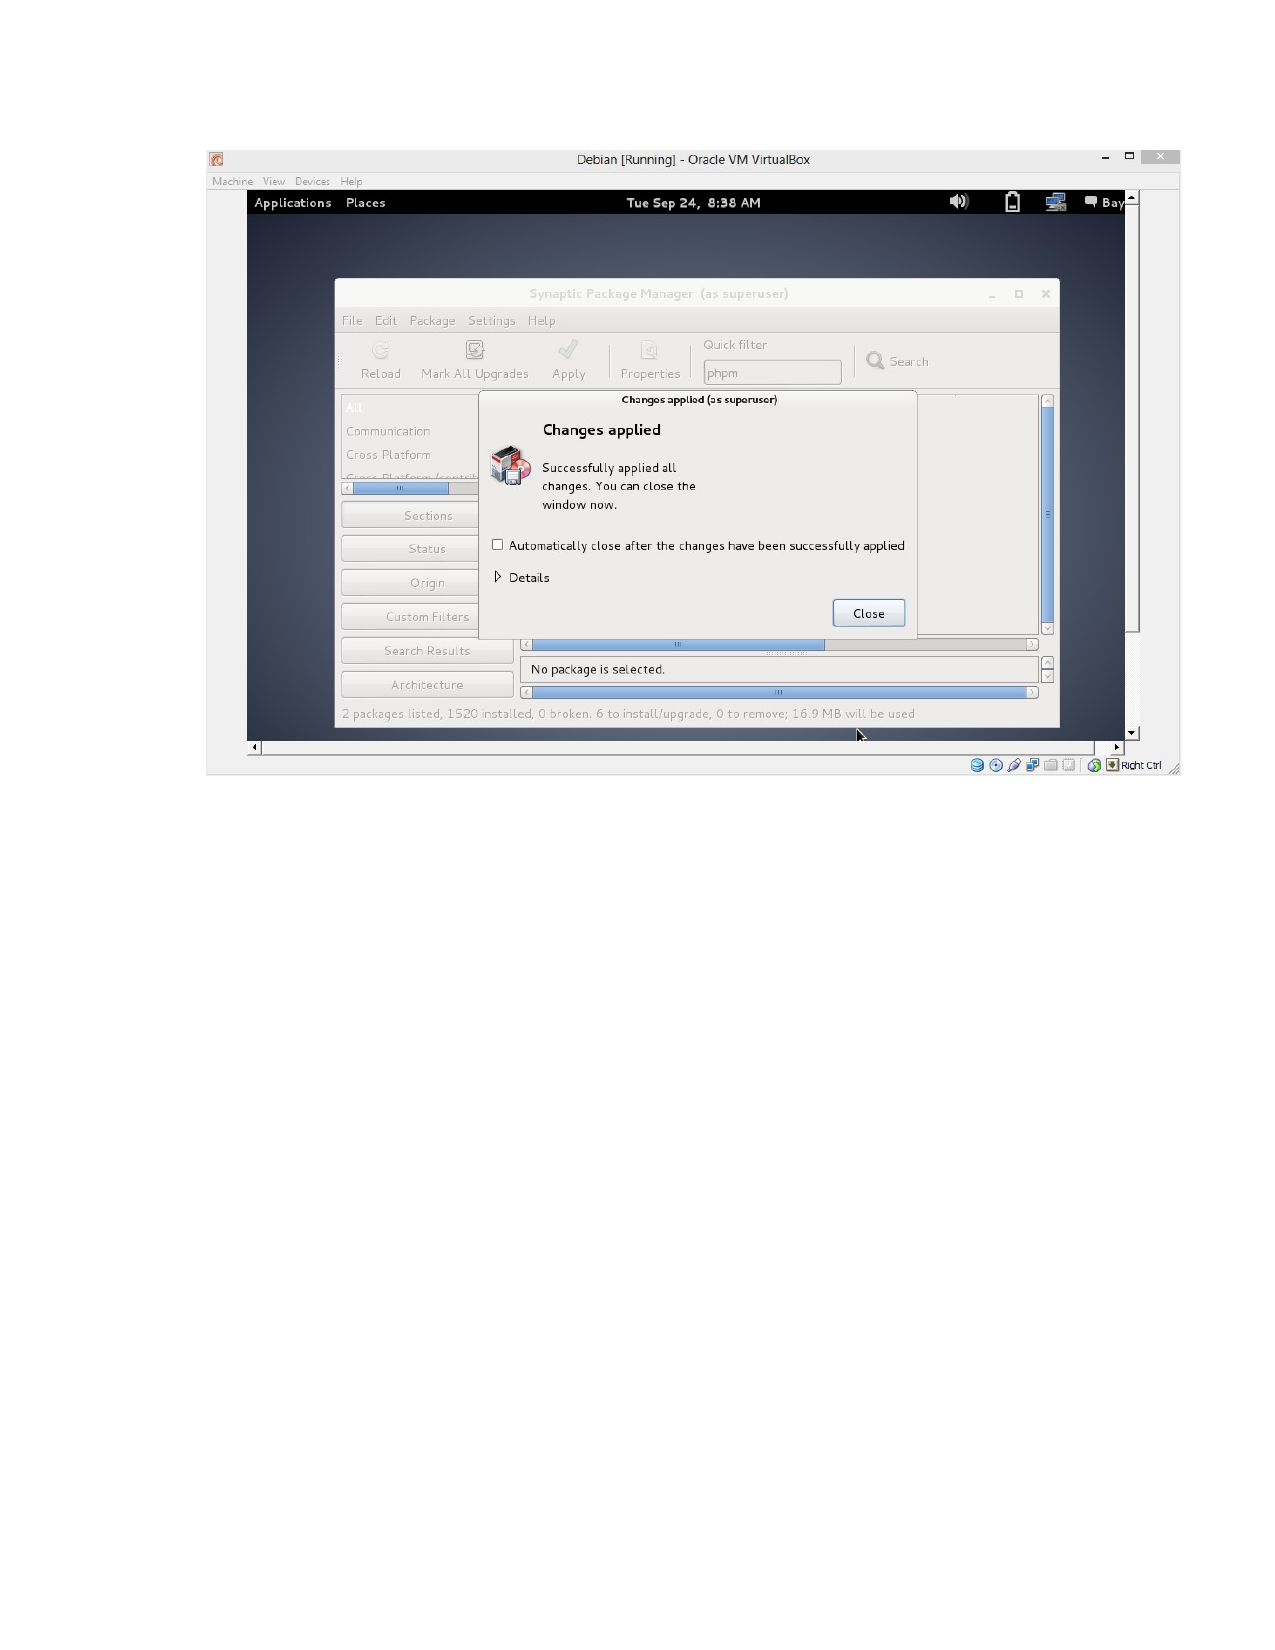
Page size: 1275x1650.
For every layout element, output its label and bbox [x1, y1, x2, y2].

picture [206, 150, 1182, 776]
